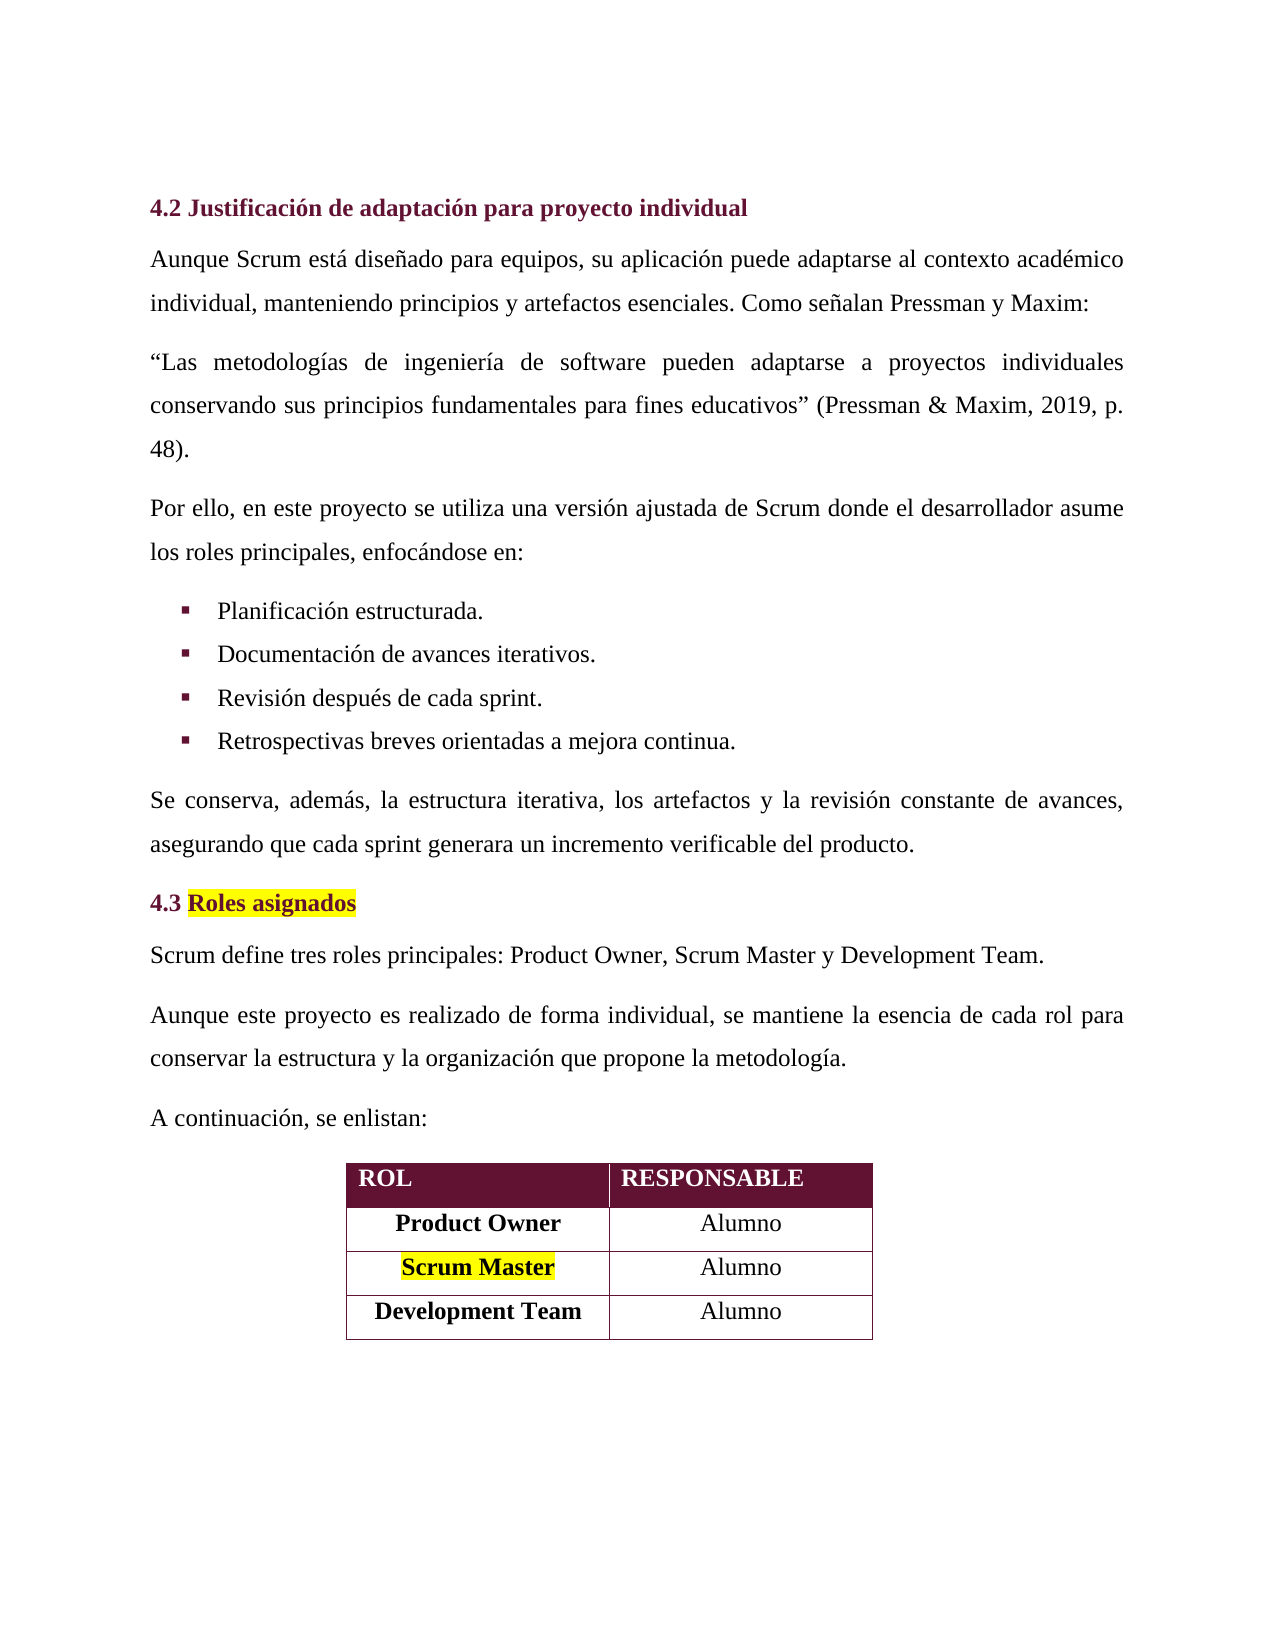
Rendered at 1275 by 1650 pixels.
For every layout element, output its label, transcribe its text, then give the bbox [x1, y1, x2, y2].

text “Las metodologías de ingeniería de software pueden adaptarse a proyectos individuales conservando sus principios fundamentales para fines educativos” (Pressman & Maxim, 2019, p. 48). [150, 347, 1125, 462]
text Aunque este proyecto es realizado de forma individual, se mantiene la esencia de cada rol para conservar la estructura y la organización que propone la metodología. [150, 1000, 1125, 1072]
list Planificación estructurada. [179, 596, 1125, 625]
table_cell Alumno [610, 1208, 872, 1251]
table_cell Scrum Master [347, 1252, 609, 1295]
table_cell Development Team [347, 1296, 609, 1339]
table_header RESPONSABLE [610, 1164, 872, 1207]
table_cell Alumno [610, 1252, 872, 1295]
text Scrum define tres roles principales: Product Owner, Scrum Master y Development Team. [150, 940, 1125, 969]
list Revisión después de cada sprint. [179, 683, 1125, 711]
text Aunque Scrum está diseñado para equipos, su aplicación puede adaptarse al contexto académico individual, manteniendo principios y artefactos esenciales. Como señalan Pressman y Maxim: [150, 244, 1125, 316]
list Documentación de avances iterativos. [179, 639, 1125, 668]
text Por ello, en este proyecto se utiliza una versión ajustada de Scrum donde el desarrollador asume los roles principales, enfocándose en: [150, 493, 1125, 565]
subtitle 4.3 Roles asignados [150, 888, 1125, 917]
subtitle 4.2 Justificación de adaptación para proyecto individual [150, 150, 1125, 222]
table_cell Alumno [610, 1296, 872, 1339]
text Se conserva, además, la estructura iterativa, los artefactos y la revisión constante de avances, asegurando que cada sprint generara un incremento verificable del producto. [150, 786, 1125, 857]
list Retrospectivas breves orientadas a mejora continua. [179, 726, 1125, 754]
table_cell Product Owner [347, 1208, 609, 1251]
table_header ROL [347, 1164, 609, 1207]
text A continuación, se enlistan: [150, 1103, 1125, 1131]
